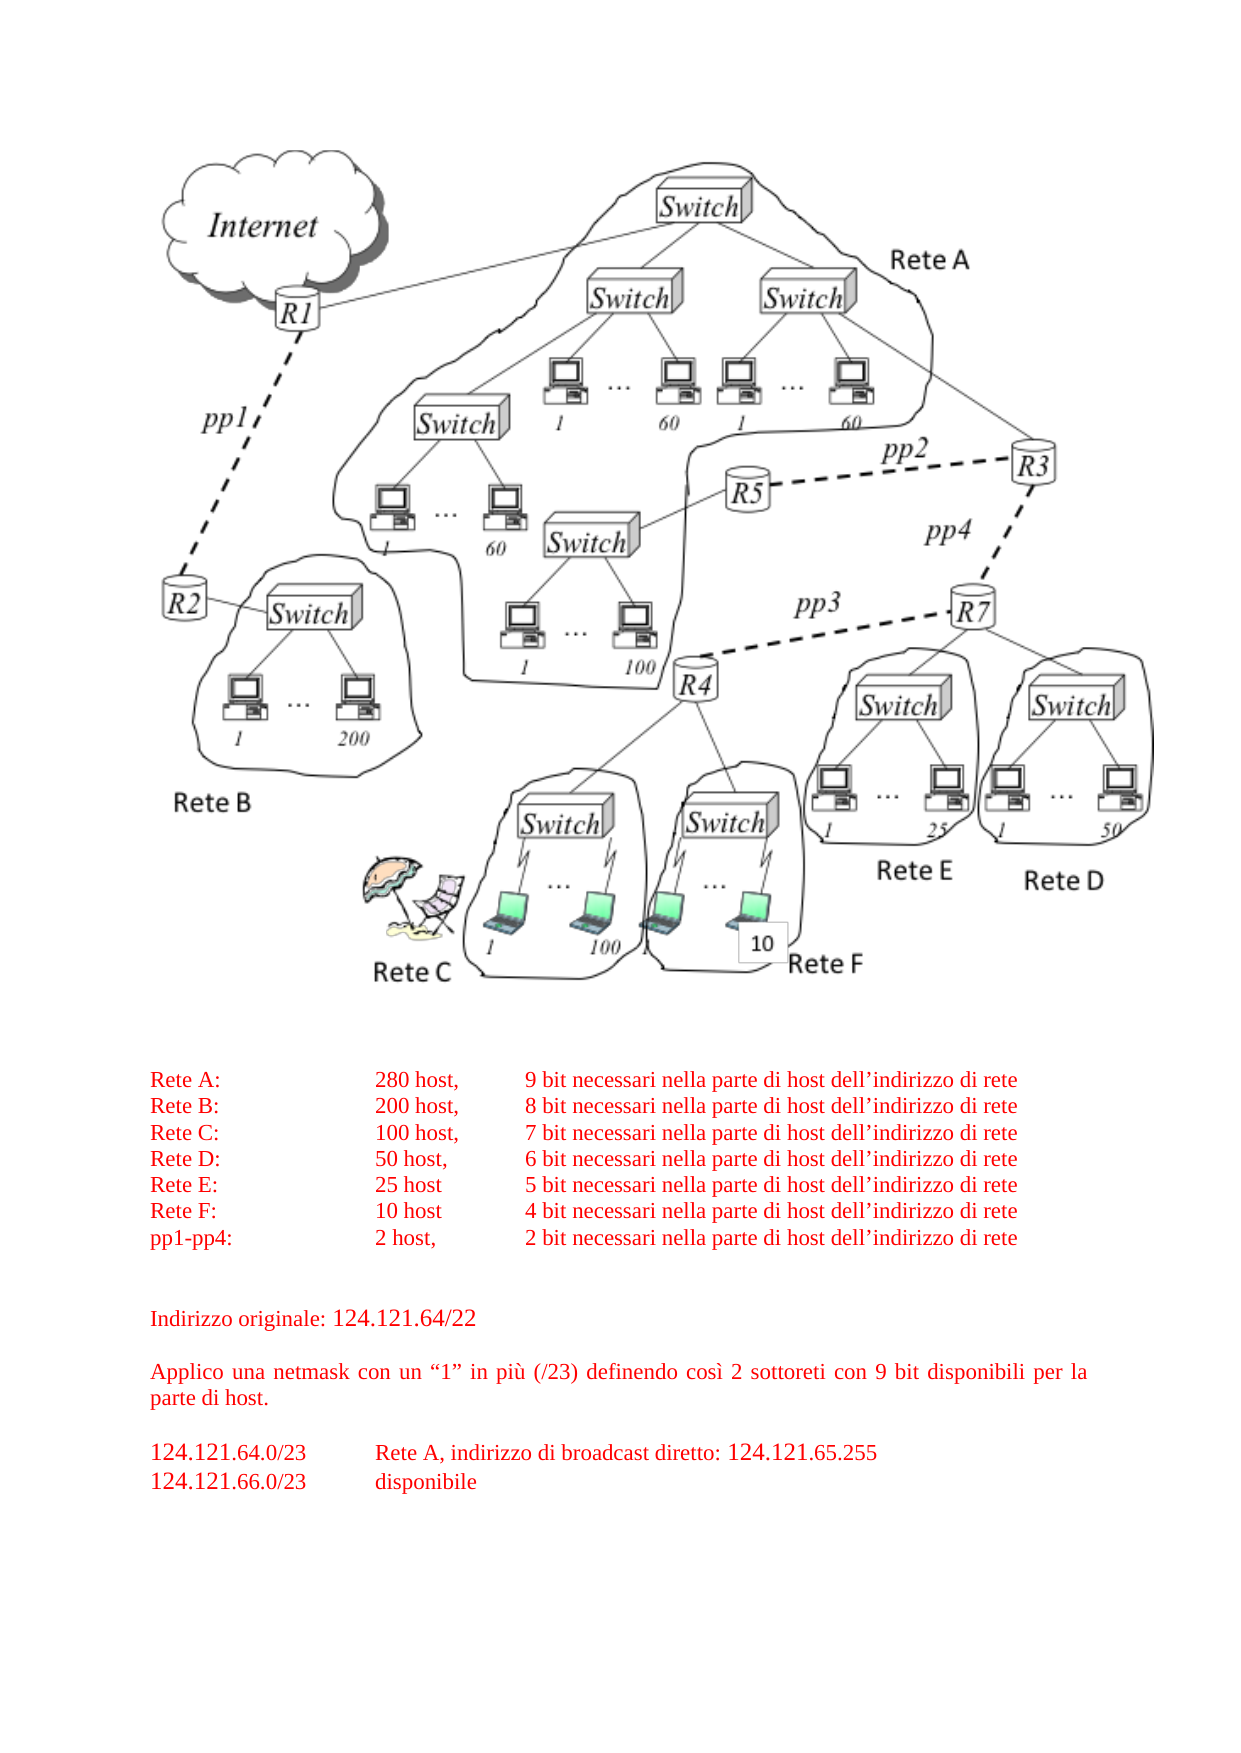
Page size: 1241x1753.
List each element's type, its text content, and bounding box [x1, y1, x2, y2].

text Applico una netmask con un “1” in più (/23) definendo così 2 sottoreti con 9 bit disponibili per la parte di host. [150, 1358, 1090, 1411]
text 124.121.66.0/23 disponibile [150, 1466, 1090, 1495]
text Indirizzo originale: 124.121.64/22 [150, 1303, 1090, 1332]
text Rete B: 200 host, 8 bit necessari nella parte di host dell’indirizzo di rete [150, 1092, 1090, 1118]
text Rete C: 100 host, 7 bit necessari nella parte di host dell’indirizzo di rete [150, 1118, 1090, 1145]
text 124.121.64.0/23 Rete A, indirizzo di broadcast diretto: 124.121.65.255 [150, 1437, 1090, 1466]
picture [150, 150, 1154, 1009]
text Rete E: 25 host 5 bit necessari nella parte di host dell’indirizzo di rete [150, 1171, 1090, 1198]
text Rete D: 50 host, 6 bit necessari nella parte di host dell’indirizzo di rete [150, 1145, 1090, 1171]
text Rete F: 10 host 4 bit necessari nella parte di host dell’indirizzo di rete [150, 1198, 1090, 1224]
text Rete A: 280 host, 9 bit necessari nella parte di host dell’indirizzo di rete [150, 1066, 1090, 1092]
text pp1-pp4: 2 host, 2 bit necessari nella parte di host dell’indirizzo di rete [150, 1224, 1090, 1250]
